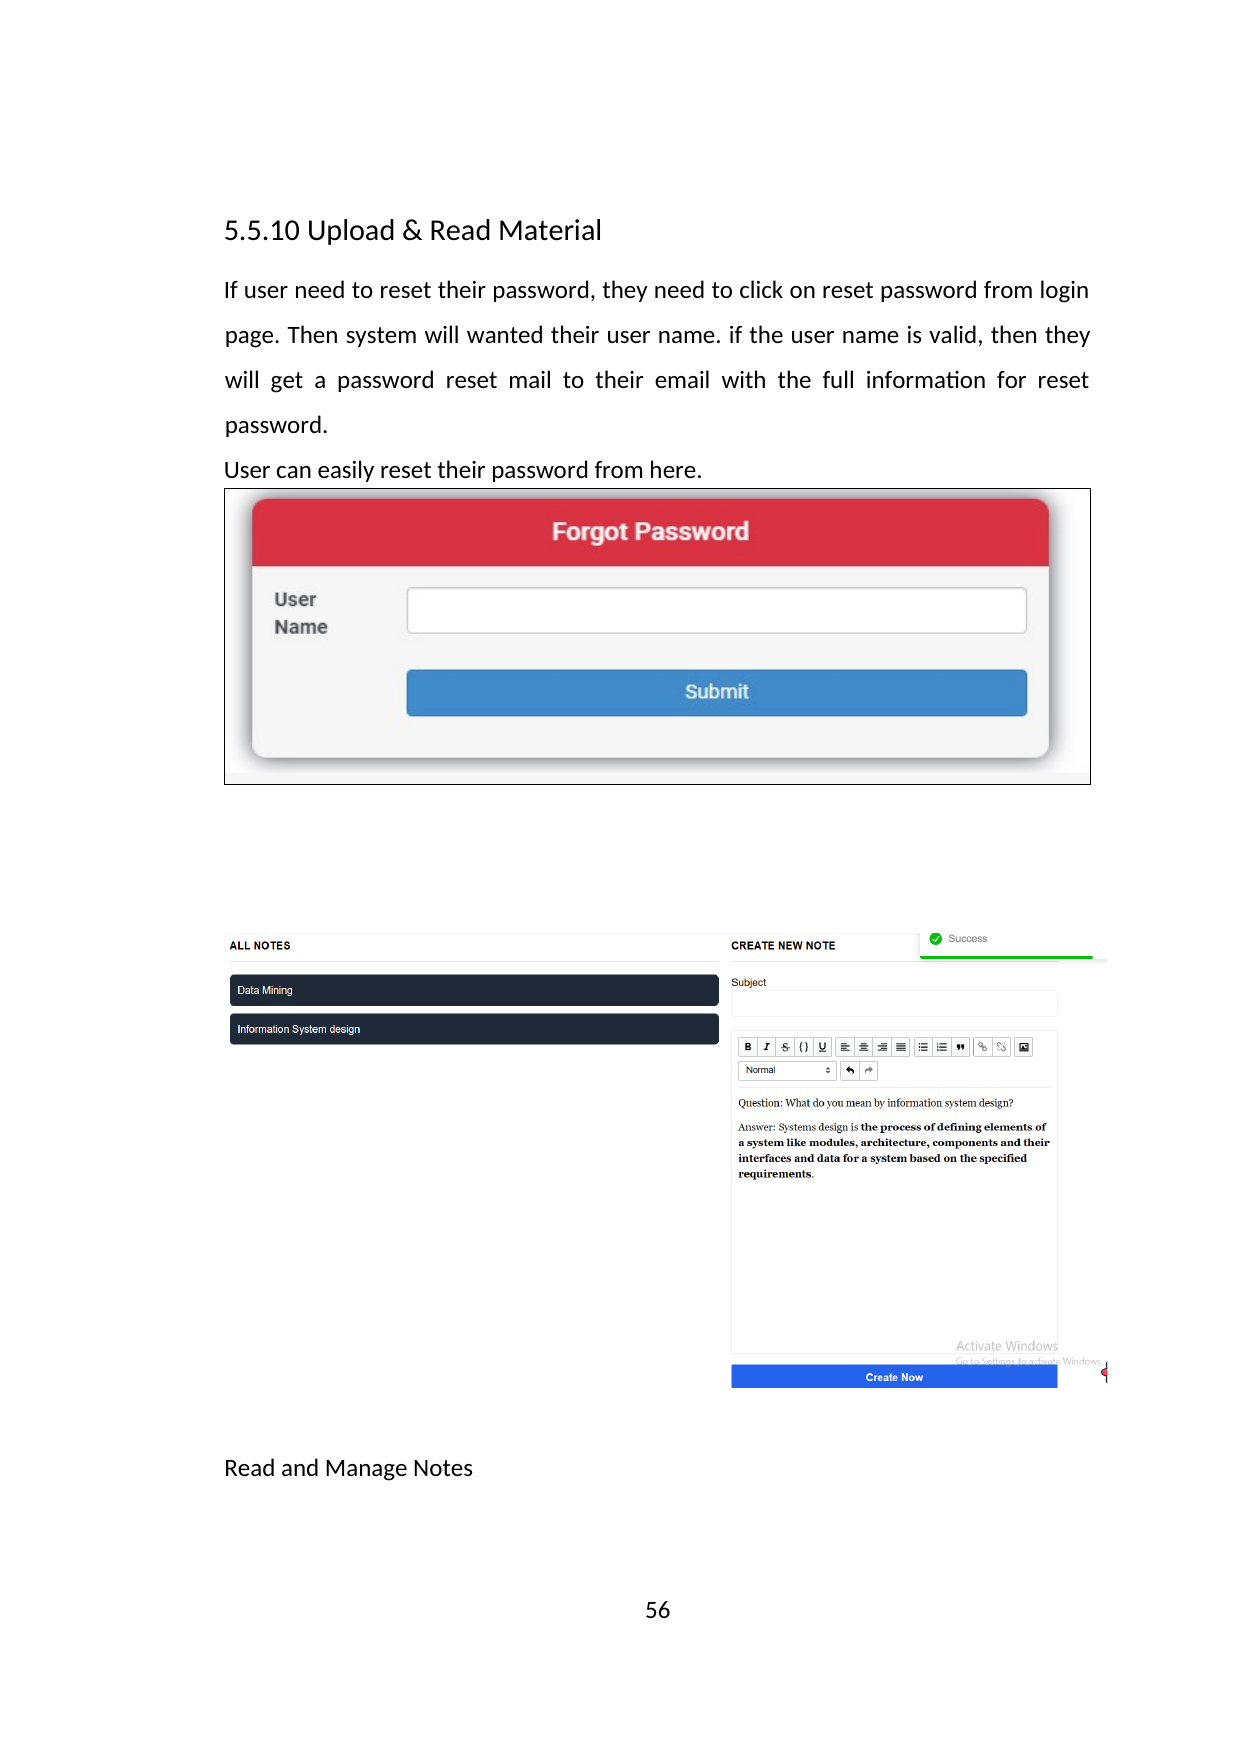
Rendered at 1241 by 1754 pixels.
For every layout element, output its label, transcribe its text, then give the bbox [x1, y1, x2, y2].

text User can easily reset their password from here. [223, 455, 1092, 485]
picture [225, 489, 1090, 784]
subtitle 5.5.10 Upload & Read Material [223, 211, 1104, 247]
text If user need to reset their password, they need to click on reset password from login page. Then system will wanted their user name. if the user name is valid, then they will get a password reset mail to their email with the full information for reset password. [223, 274, 1092, 440]
picture [224, 933, 1108, 1388]
text Read and Manage Notes [224, 1452, 1108, 1483]
